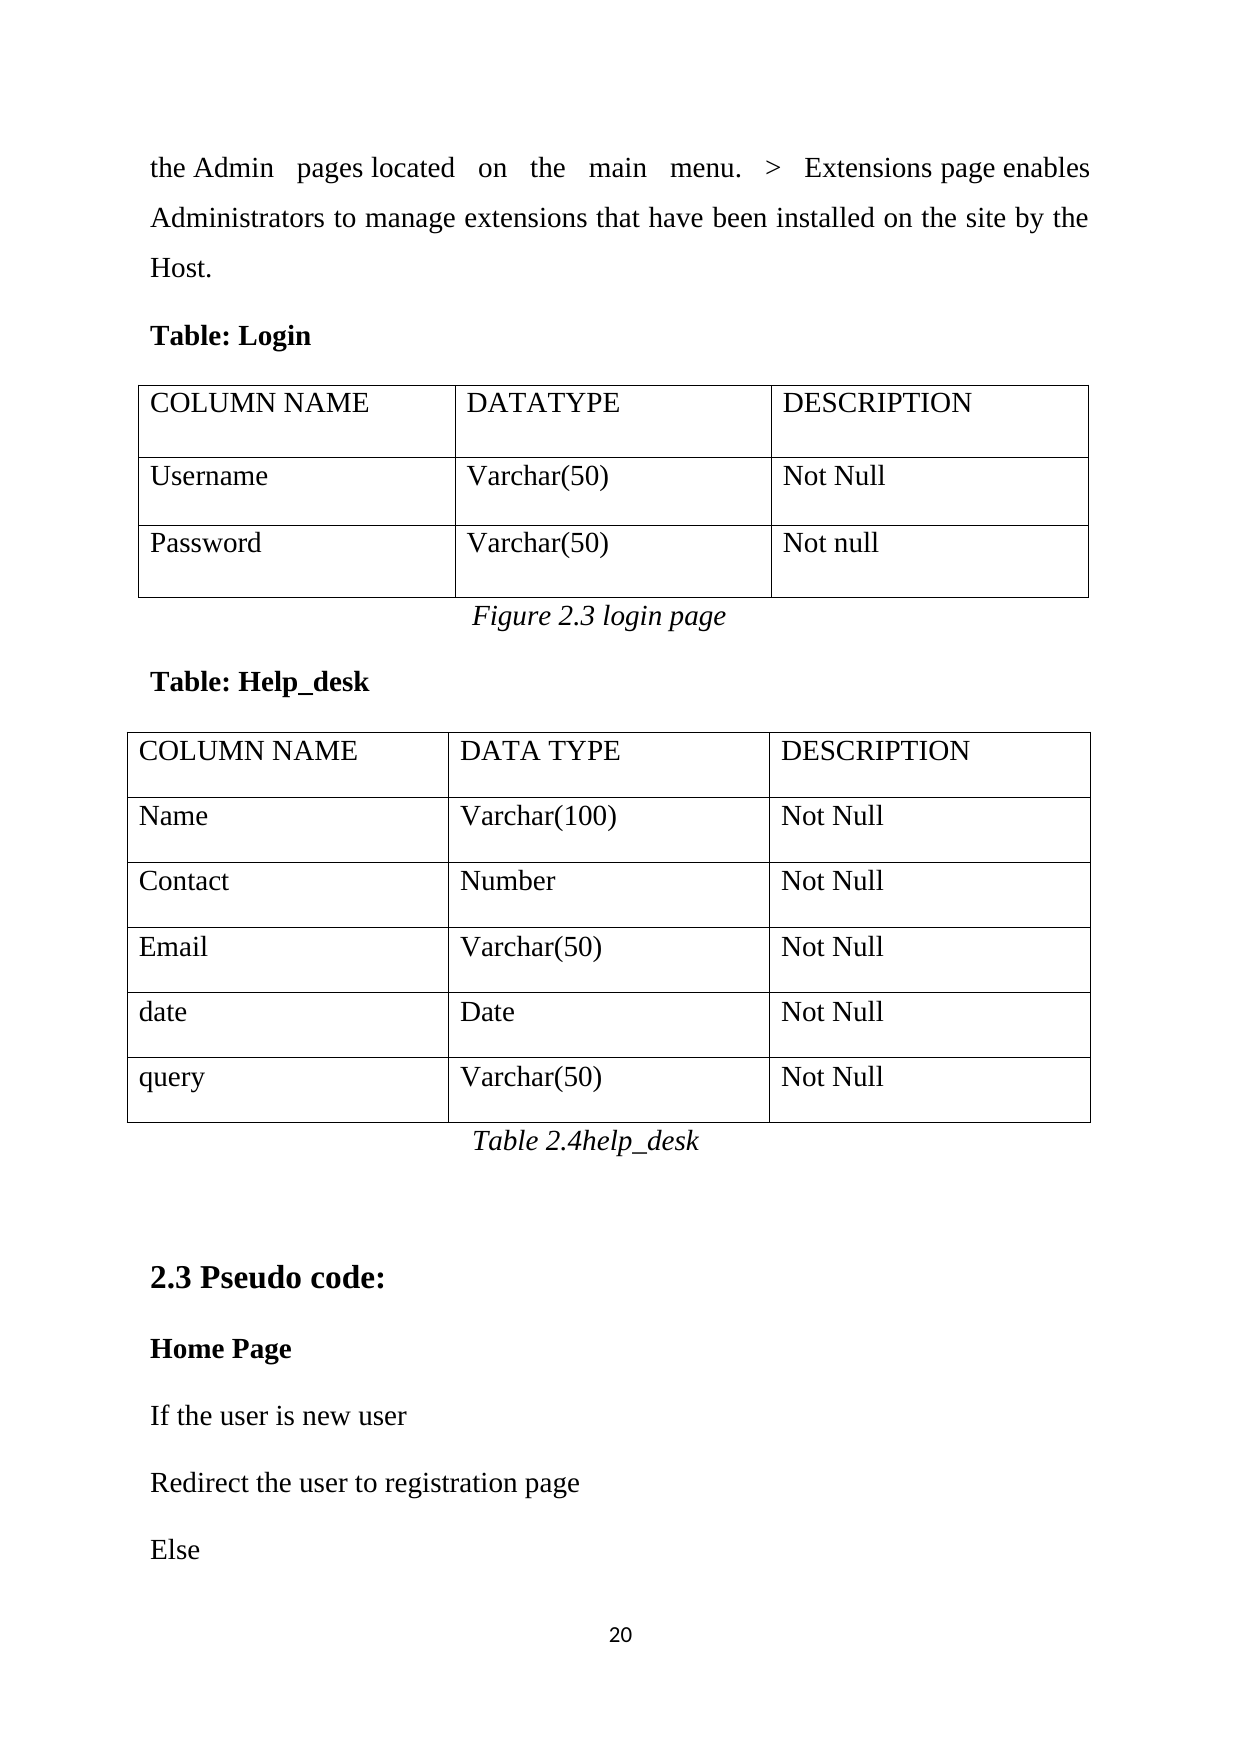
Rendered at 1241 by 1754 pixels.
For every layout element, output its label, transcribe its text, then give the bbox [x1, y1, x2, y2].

table_cell Number [449, 863, 769, 927]
table_cell Email [128, 928, 448, 992]
table_header DESCRIPTION [772, 386, 1088, 457]
table_cell Date [449, 993, 769, 1057]
text Table: Help_desk [150, 664, 1090, 698]
table_cell Varchar(50) [449, 928, 769, 992]
table_cell query [128, 1058, 448, 1122]
table_cell Contact [128, 863, 448, 927]
text Table 2.4help_desk [450, 1123, 1090, 1157]
table_cell Password [139, 526, 455, 597]
table_header DATA TYPE [449, 733, 769, 797]
table_cell Not Null [770, 863, 1090, 927]
table_cell Not Null [770, 1058, 1090, 1122]
table_header COLUMN NAME [139, 386, 455, 457]
table_cell Not Null [770, 928, 1090, 992]
text Home Page [150, 1331, 1090, 1365]
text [150, 150, 1090, 200]
table_header DESCRIPTION [770, 733, 1090, 797]
text Table: Login [150, 318, 1090, 351]
table_cell Varchar(50) [456, 526, 771, 597]
table_cell Not Null [772, 458, 1088, 524]
table_header COLUMN NAME [128, 733, 448, 797]
text Figure 2.3 login page [375, 598, 1090, 631]
table_cell Not Null [770, 993, 1090, 1057]
table_cell Username [139, 458, 455, 524]
text 2.3 Pseudo code: [150, 1257, 1090, 1296]
table_cell Not Null [770, 798, 1090, 862]
text Redirect the user to registration page [150, 1465, 1090, 1499]
table_cell Varchar(100) [449, 798, 769, 862]
table_cell date [128, 993, 448, 1057]
table_cell Not null [772, 526, 1088, 597]
text Else [150, 1532, 1090, 1566]
table_cell Name [128, 798, 448, 862]
table_cell Varchar(50) [449, 1058, 769, 1122]
table_cell Varchar(50) [456, 458, 771, 524]
table_header DATATYPE [456, 386, 771, 457]
text If the user is new user [150, 1398, 1090, 1432]
